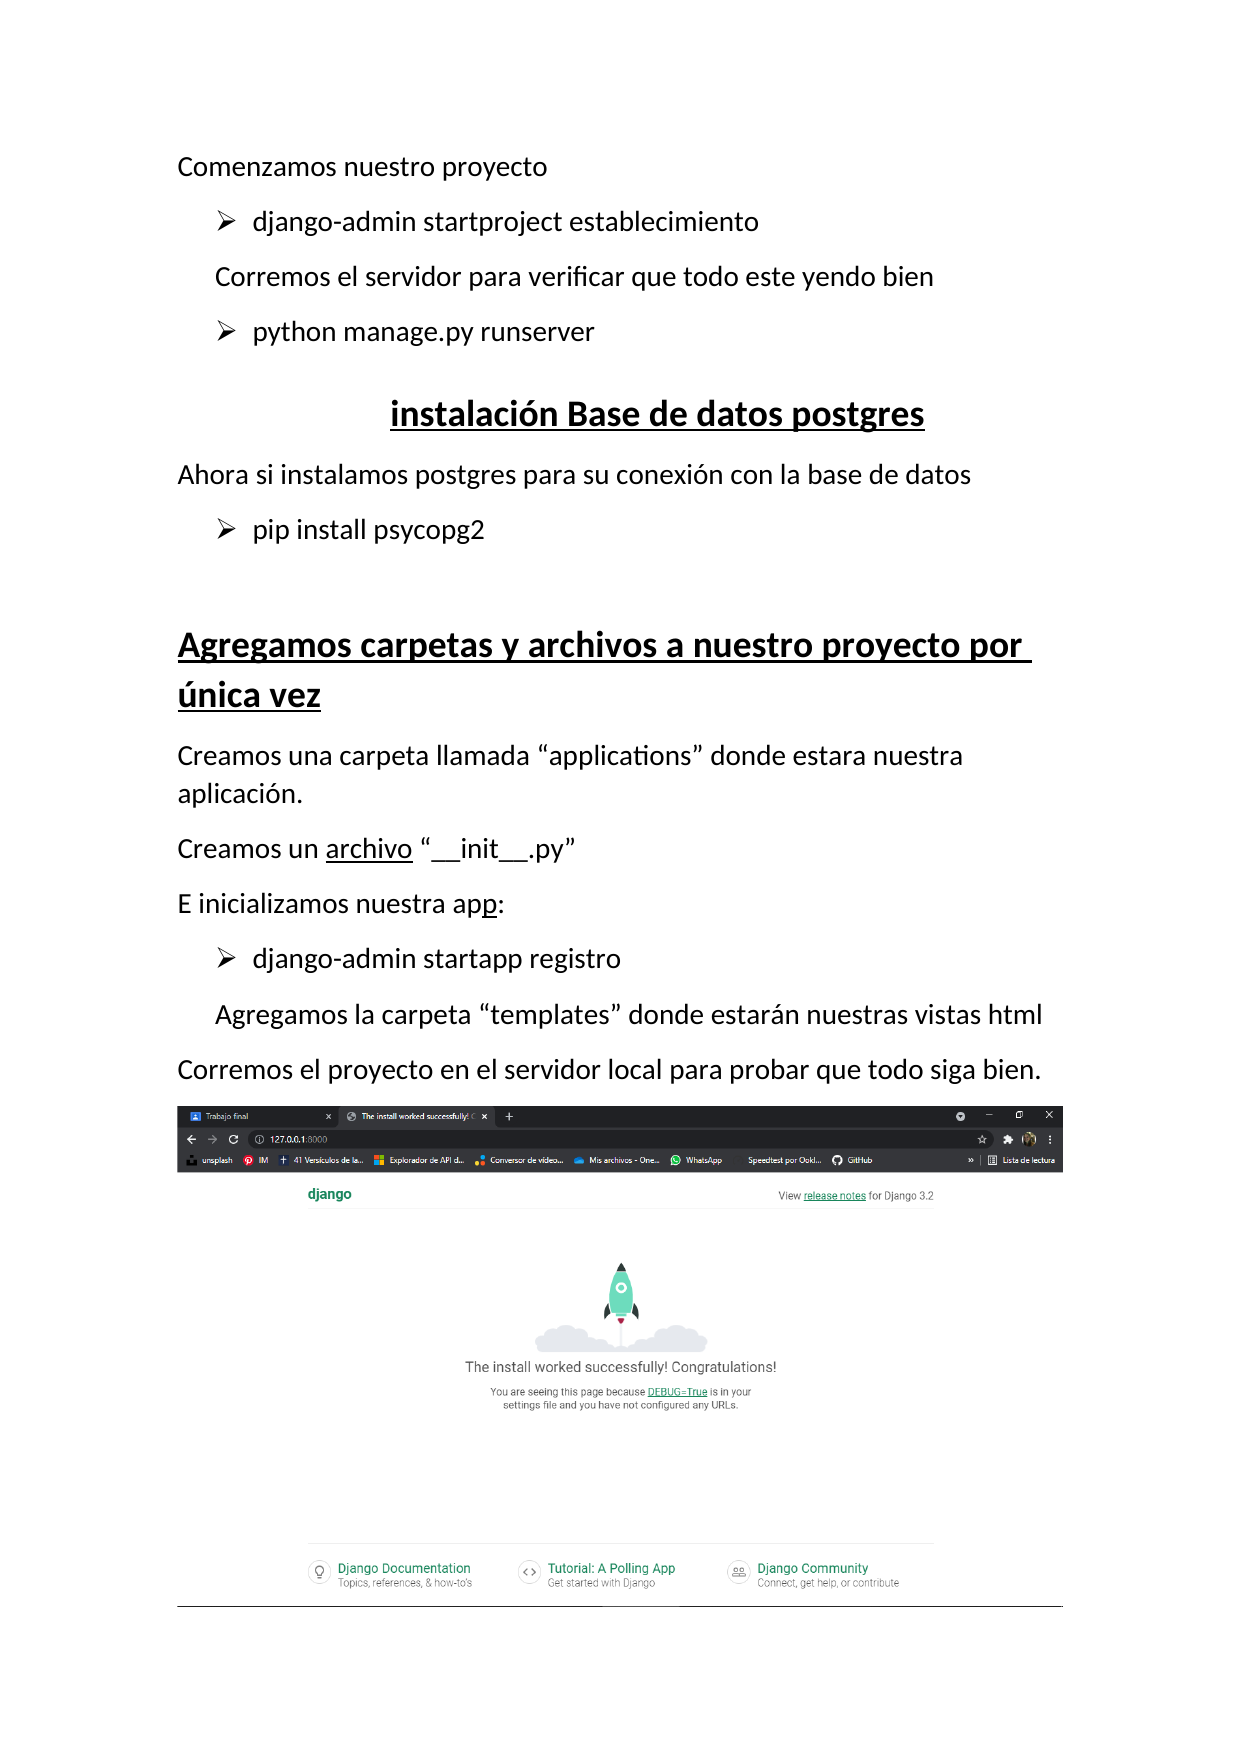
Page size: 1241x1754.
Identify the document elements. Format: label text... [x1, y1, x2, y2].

list instalación Base de datos postgres [252, 390, 1063, 436]
text Agregamos la carpeta “templates” donde estarán nuestras vistas html [215, 996, 1063, 1031]
text Agregamos carpetas y archivos a nuestro proyecto por única vez [177, 621, 1063, 717]
list pip install psycopg2 [215, 511, 1063, 547]
text Corremos el servidor para verificar que todo este yendo bien [215, 258, 1063, 293]
text Ahora si instalamos postgres para su conexión con la base de datos [177, 456, 1063, 492]
text E inicializamos nuestra app: [177, 886, 1063, 921]
text Creamos una carpeta llamada “applications” donde estara nuestra aplicación. [177, 737, 1063, 811]
list django-admin startapp registro [215, 941, 1063, 976]
picture [177, 1106, 1063, 1607]
list django-admin startproject establecimiento [215, 203, 1063, 238]
list python manage.py runserver [215, 313, 1063, 348]
text Corremos el proyecto en el servidor local para probar que todo siga bien. [177, 1051, 1063, 1086]
text Comenzamos nuestro proyecto [177, 148, 1063, 183]
text Creamos un archivo “__init__.py” [177, 830, 1063, 866]
